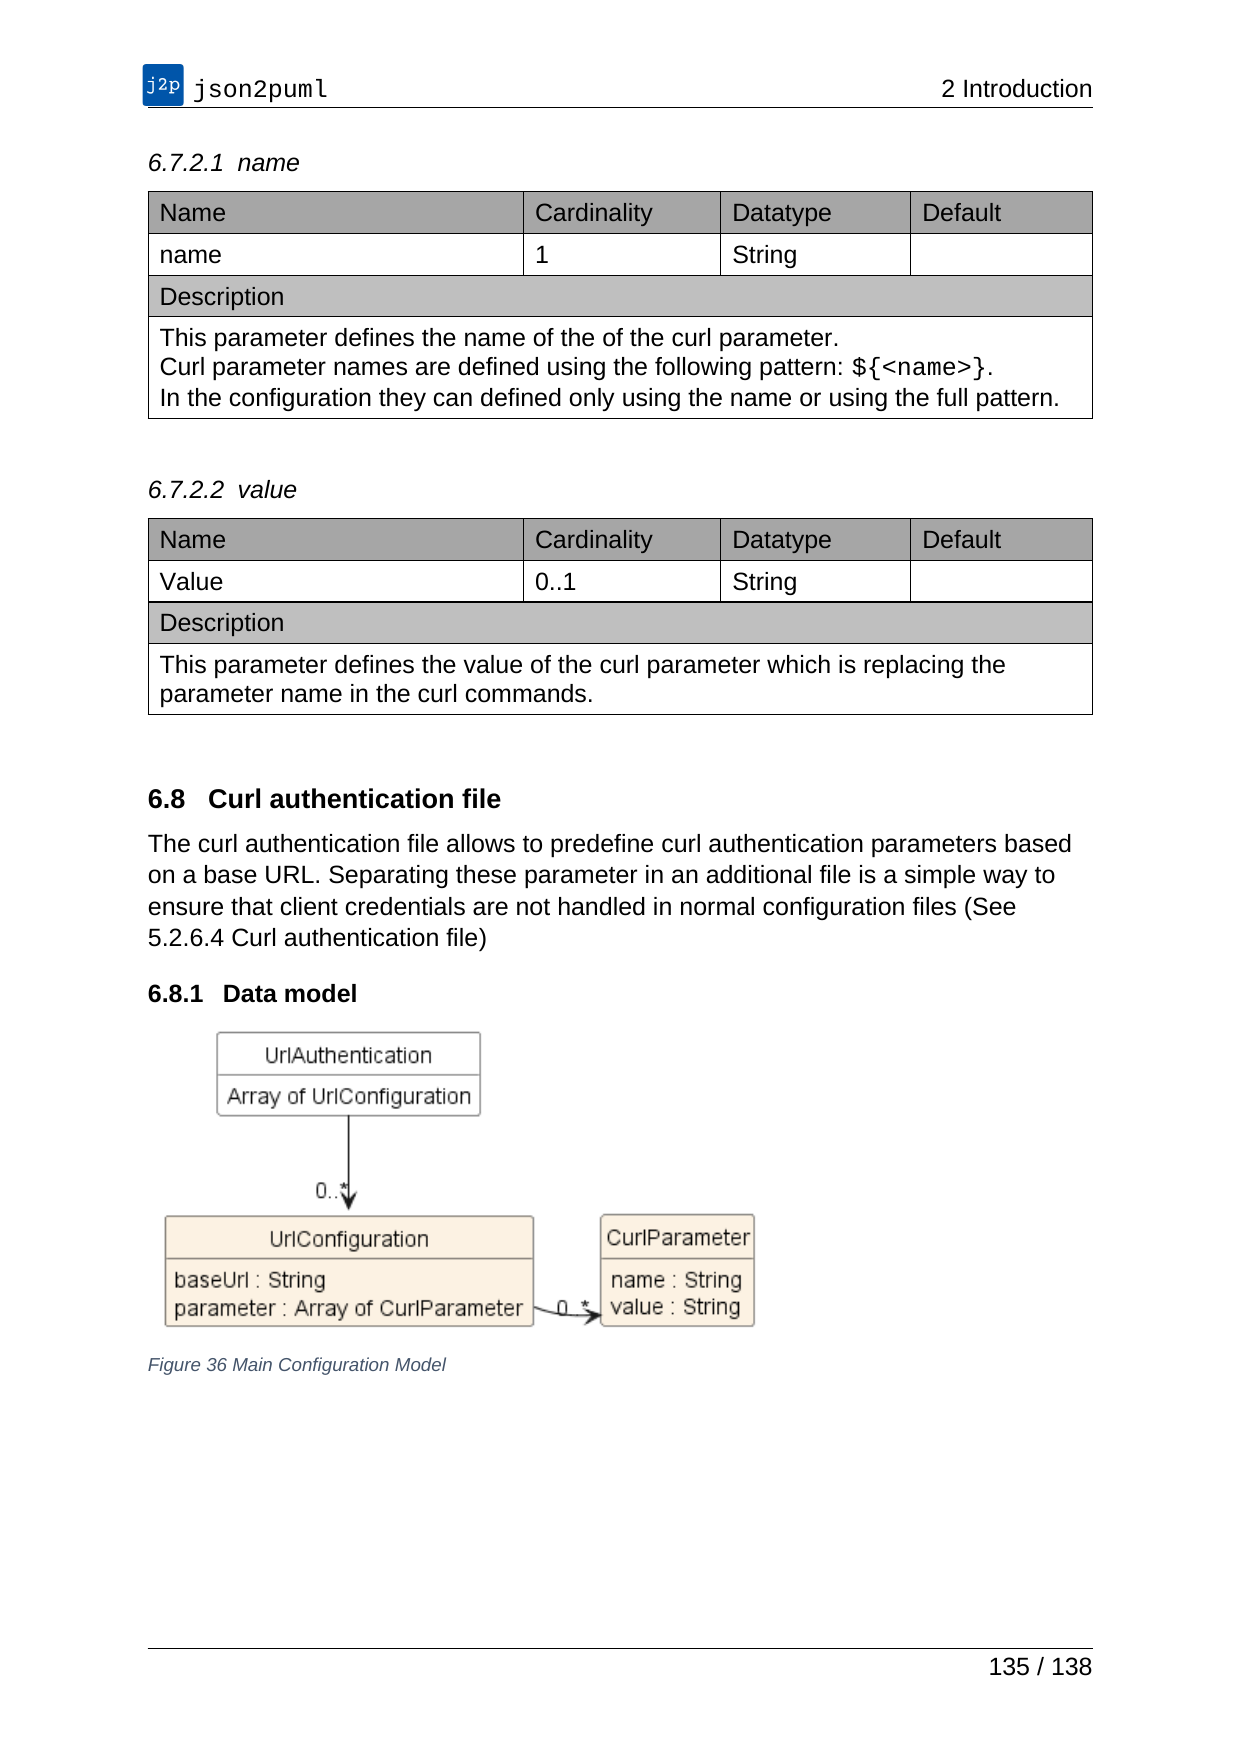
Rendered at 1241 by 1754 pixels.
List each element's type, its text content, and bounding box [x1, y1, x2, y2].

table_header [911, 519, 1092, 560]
picture [154, 1022, 763, 1335]
text The curl authentication file allows to predefine curl authentication parameters based on a base URL. Separating these parameter in an additional file is a simple way to ensure that client credentials are not handled in normal configuration files (See 5.2.6.4 Curl authentication file) [148, 829, 1093, 951]
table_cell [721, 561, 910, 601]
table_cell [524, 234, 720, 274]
text Figure 36 Main Configuration Model [148, 1353, 1093, 1375]
subtitle value [148, 474, 1093, 503]
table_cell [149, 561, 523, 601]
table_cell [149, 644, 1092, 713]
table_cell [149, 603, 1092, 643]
subtitle name [148, 148, 1093, 176]
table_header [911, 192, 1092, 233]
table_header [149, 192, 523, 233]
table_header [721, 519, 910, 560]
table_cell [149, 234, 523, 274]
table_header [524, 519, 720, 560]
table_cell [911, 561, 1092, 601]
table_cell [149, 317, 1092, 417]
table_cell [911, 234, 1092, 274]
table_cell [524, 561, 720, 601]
picture [142, 64, 184, 106]
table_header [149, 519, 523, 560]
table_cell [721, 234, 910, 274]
subtitle Curl authentication file [148, 783, 1093, 814]
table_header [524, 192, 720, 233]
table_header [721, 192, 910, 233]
subtitle Data model [148, 978, 1093, 1007]
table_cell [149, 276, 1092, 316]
